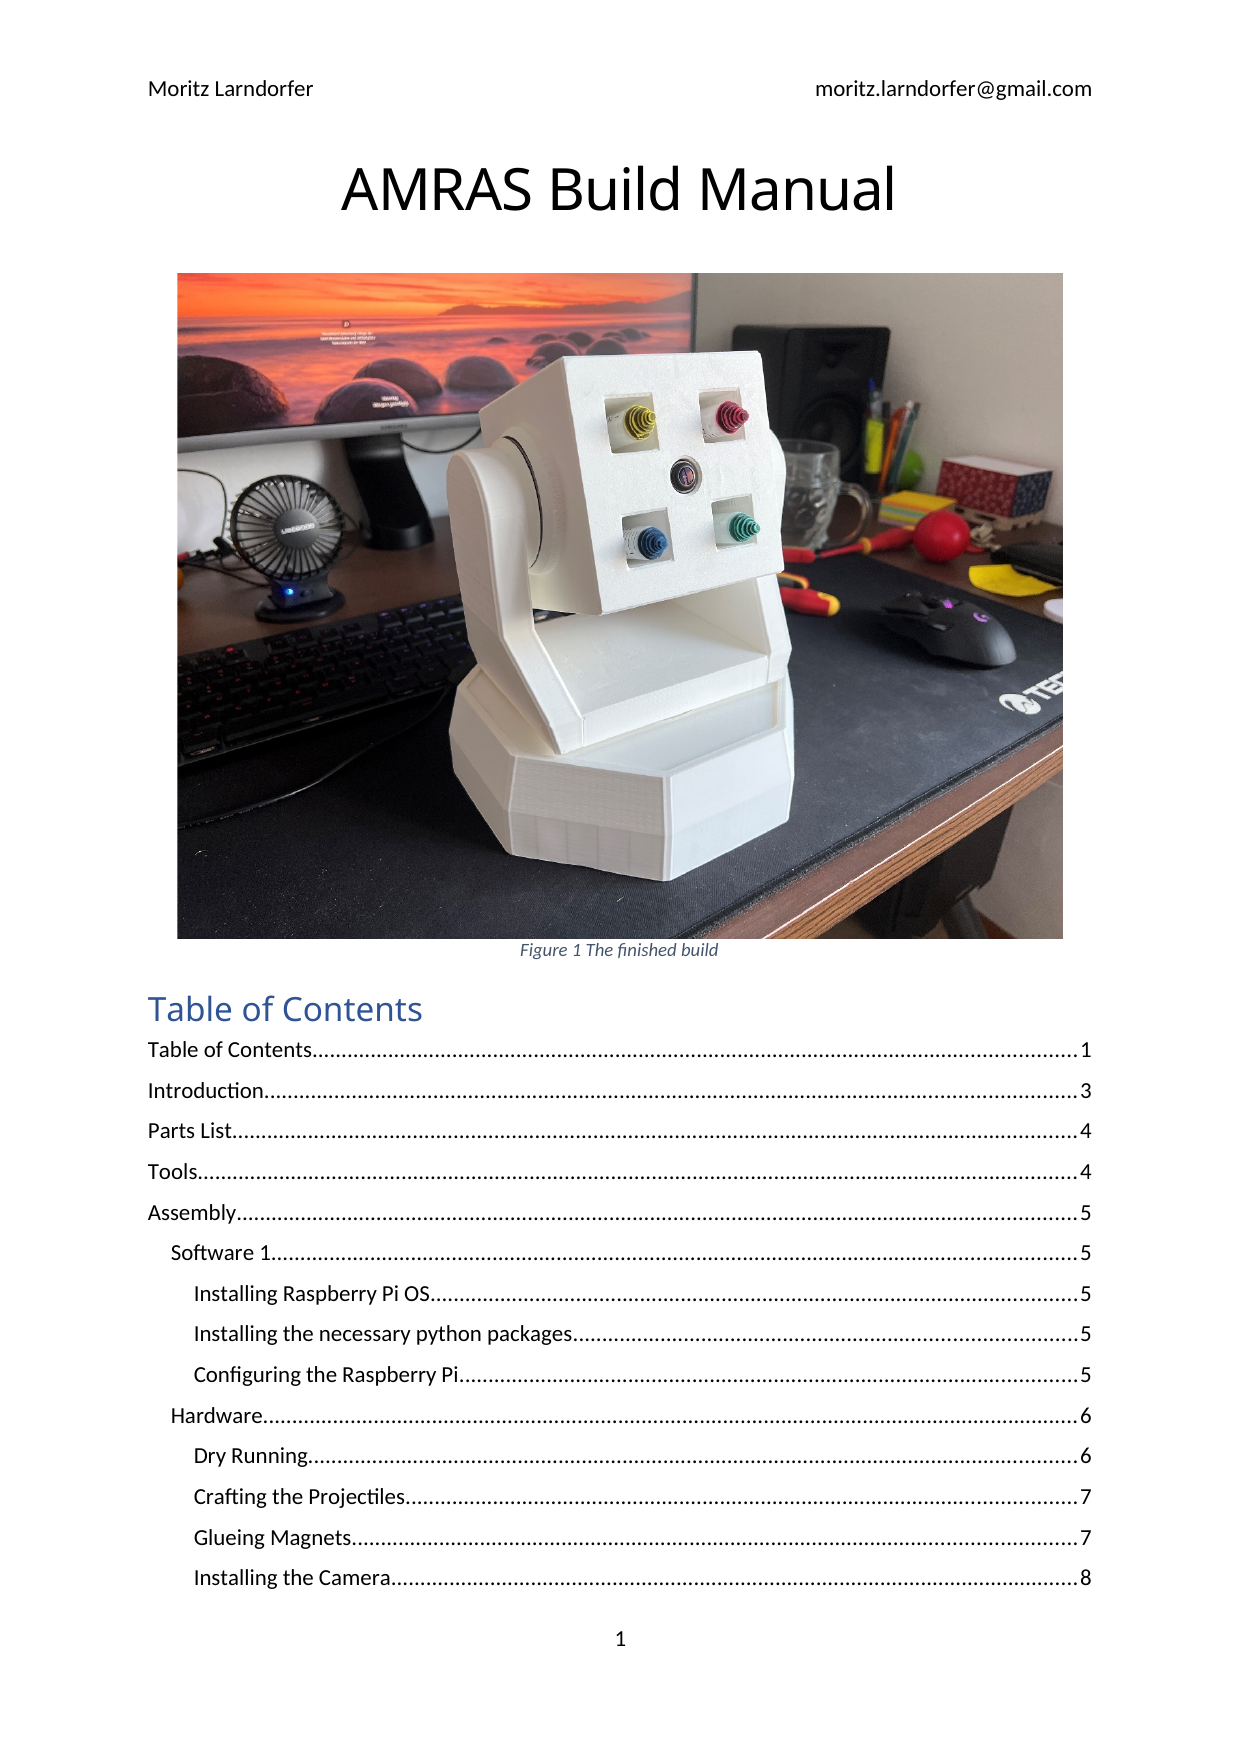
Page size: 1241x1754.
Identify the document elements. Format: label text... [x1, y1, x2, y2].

text Figure The finished build [148, 938, 1093, 961]
picture [177, 273, 1063, 939]
title AMRAS Build Manual [148, 148, 1093, 227]
